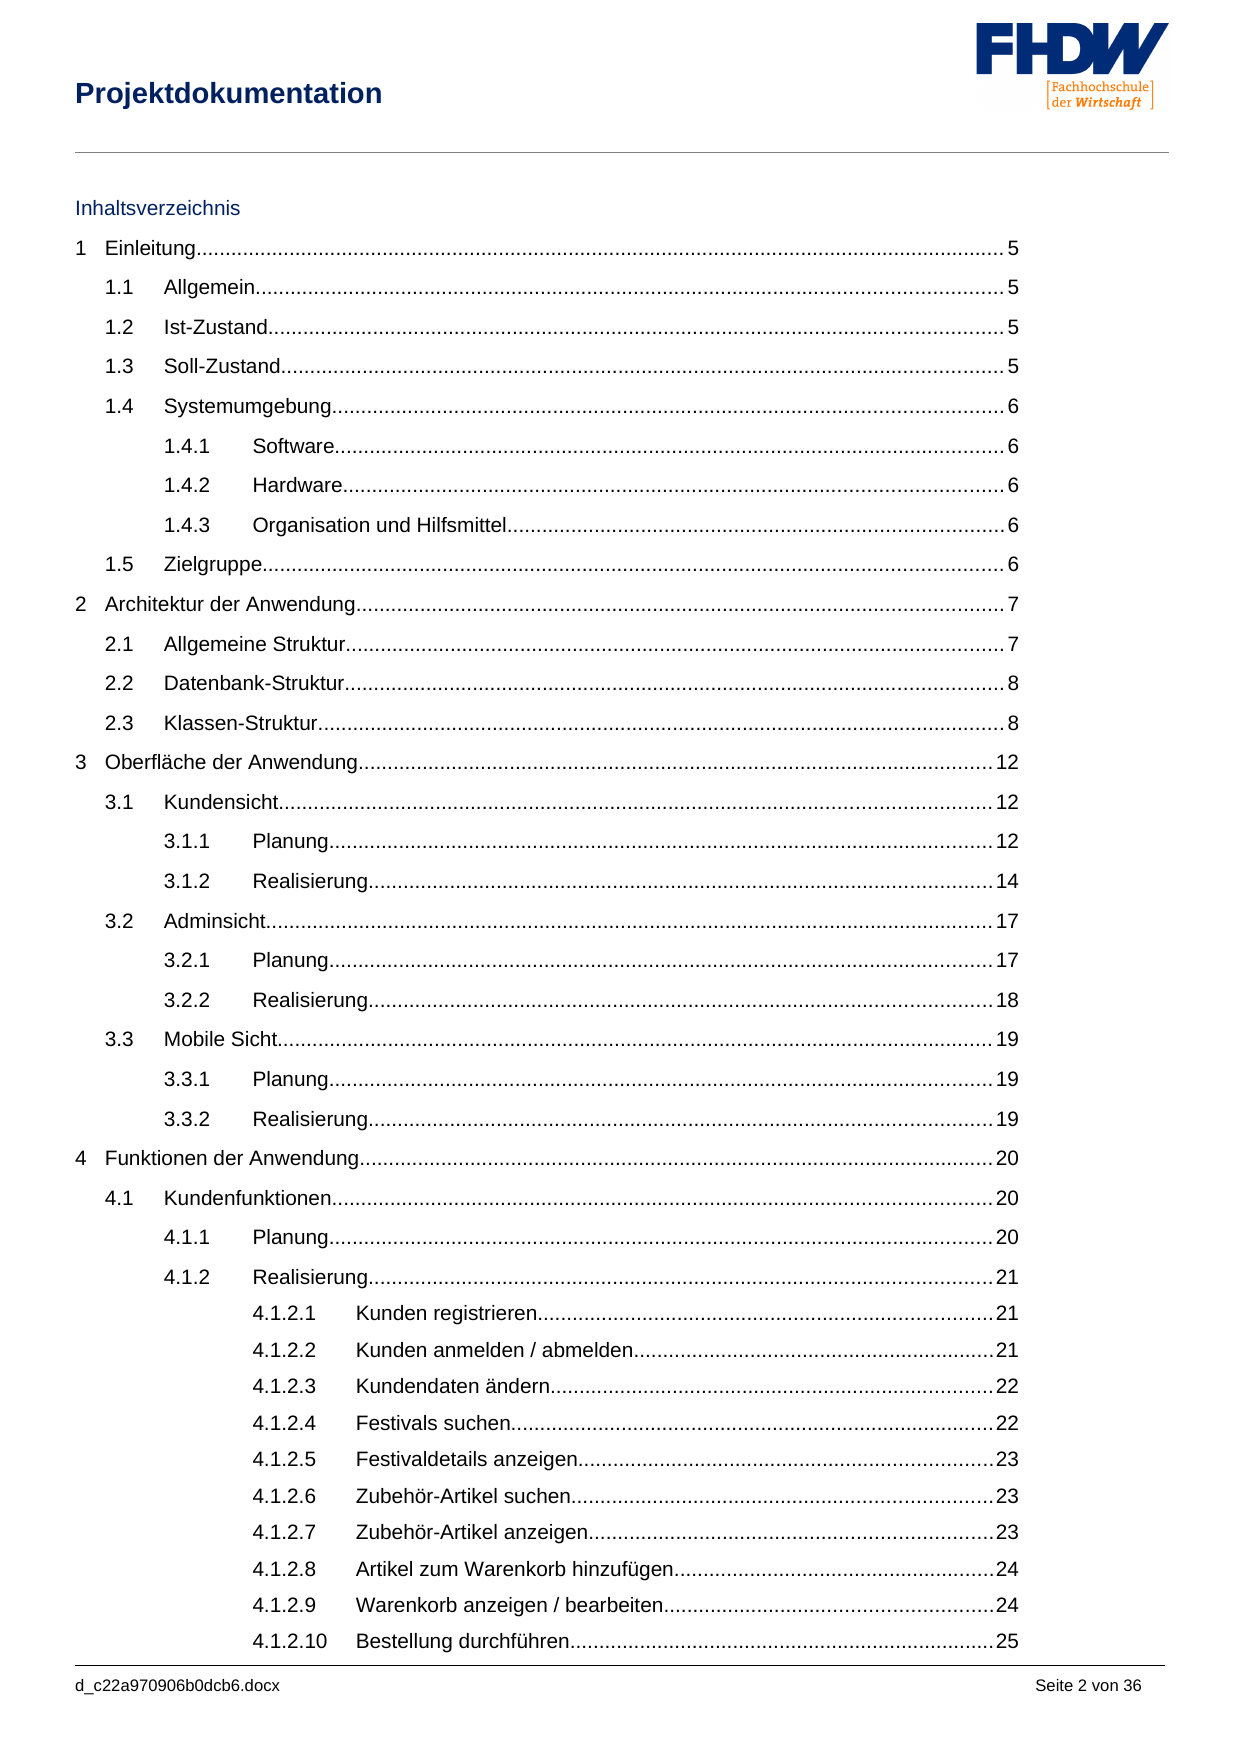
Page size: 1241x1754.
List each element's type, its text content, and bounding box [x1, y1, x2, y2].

text 1.4.1 Software 6 [164, 430, 1136, 457]
text 4.1.1 Planung 20 [164, 1222, 1136, 1249]
text 1.4.3 Organisation und Hilfsmittel 6 [164, 509, 1136, 537]
text 3.3.2 Realisierung 19 [164, 1103, 1136, 1130]
text 4.1.2.4 Festivals suchen 22 [252, 1411, 1136, 1434]
text 4.1.2.7 Zubehör-Artikel anzeigen 23 [252, 1520, 1136, 1544]
text 2.2 Datenbank-Struktur 8 [104, 668, 1136, 695]
text 3.1 Kundensicht 12 [104, 787, 1136, 814]
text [75, 193, 1165, 220]
text 1.4 Systemumgebung 6 [104, 391, 1136, 418]
text 4.1.2.9 Warenkorb anzeigen / bearbeiten 24 [252, 1593, 1136, 1617]
text 2.1 Allgemeine Struktur 7 [104, 628, 1136, 655]
text 4.1.2.1 Kunden registrieren 21 [252, 1301, 1136, 1325]
picture [976, 23, 1169, 110]
text 1.5 Zielgruppe 6 [104, 549, 1136, 576]
text 4.1.2.10 Bestellung durchführen 25 [252, 1629, 1136, 1653]
text 3.1.2 Realisierung 14 [164, 866, 1136, 893]
text 2.3 Klassen-Struktur 8 [104, 707, 1136, 734]
text 3 Oberfläche der Anwendung 12 [75, 747, 1136, 774]
text 1.1 Allgemein 5 [104, 272, 1136, 299]
text 1.3 Soll-Zustand 5 [104, 351, 1136, 378]
text 4.1.2.3 Kundendaten ändern 22 [252, 1374, 1136, 1398]
text 3.2.1 Planung 17 [164, 945, 1136, 972]
text 1.2 Ist-Zustand 5 [104, 312, 1136, 339]
text 3.2 Adminsicht 17 [104, 905, 1136, 932]
text 4 Funktionen der Anwendung 20 [75, 1143, 1136, 1170]
text 4.1 Kundenfunktionen 20 [104, 1182, 1136, 1209]
text 2 Architektur der Anwendung 7 [75, 589, 1136, 616]
text 3.3 Mobile Sicht 19 [104, 1024, 1136, 1051]
text 4.1.2.5 Festivaldetails anzeigen 23 [252, 1447, 1136, 1471]
text 3.2.2 Realisierung 18 [164, 984, 1136, 1012]
text 4.1.2.8 Artikel zum Warenkorb hinzufügen 24 [252, 1556, 1136, 1580]
text 1 Einleitung 5 [75, 232, 1136, 259]
text 4.1.2.6 Zubehör-Artikel suchen 23 [252, 1483, 1136, 1507]
text 4.1.2 Realisierung 21 [164, 1262, 1136, 1289]
text 1.4.2 Hardware 6 [164, 470, 1136, 497]
text 4.1.2.2 Kunden anmelden / abmelden 21 [252, 1338, 1136, 1362]
text 3.3.1 Planung 19 [164, 1064, 1136, 1091]
text 3.1.1 Planung 12 [164, 826, 1136, 853]
